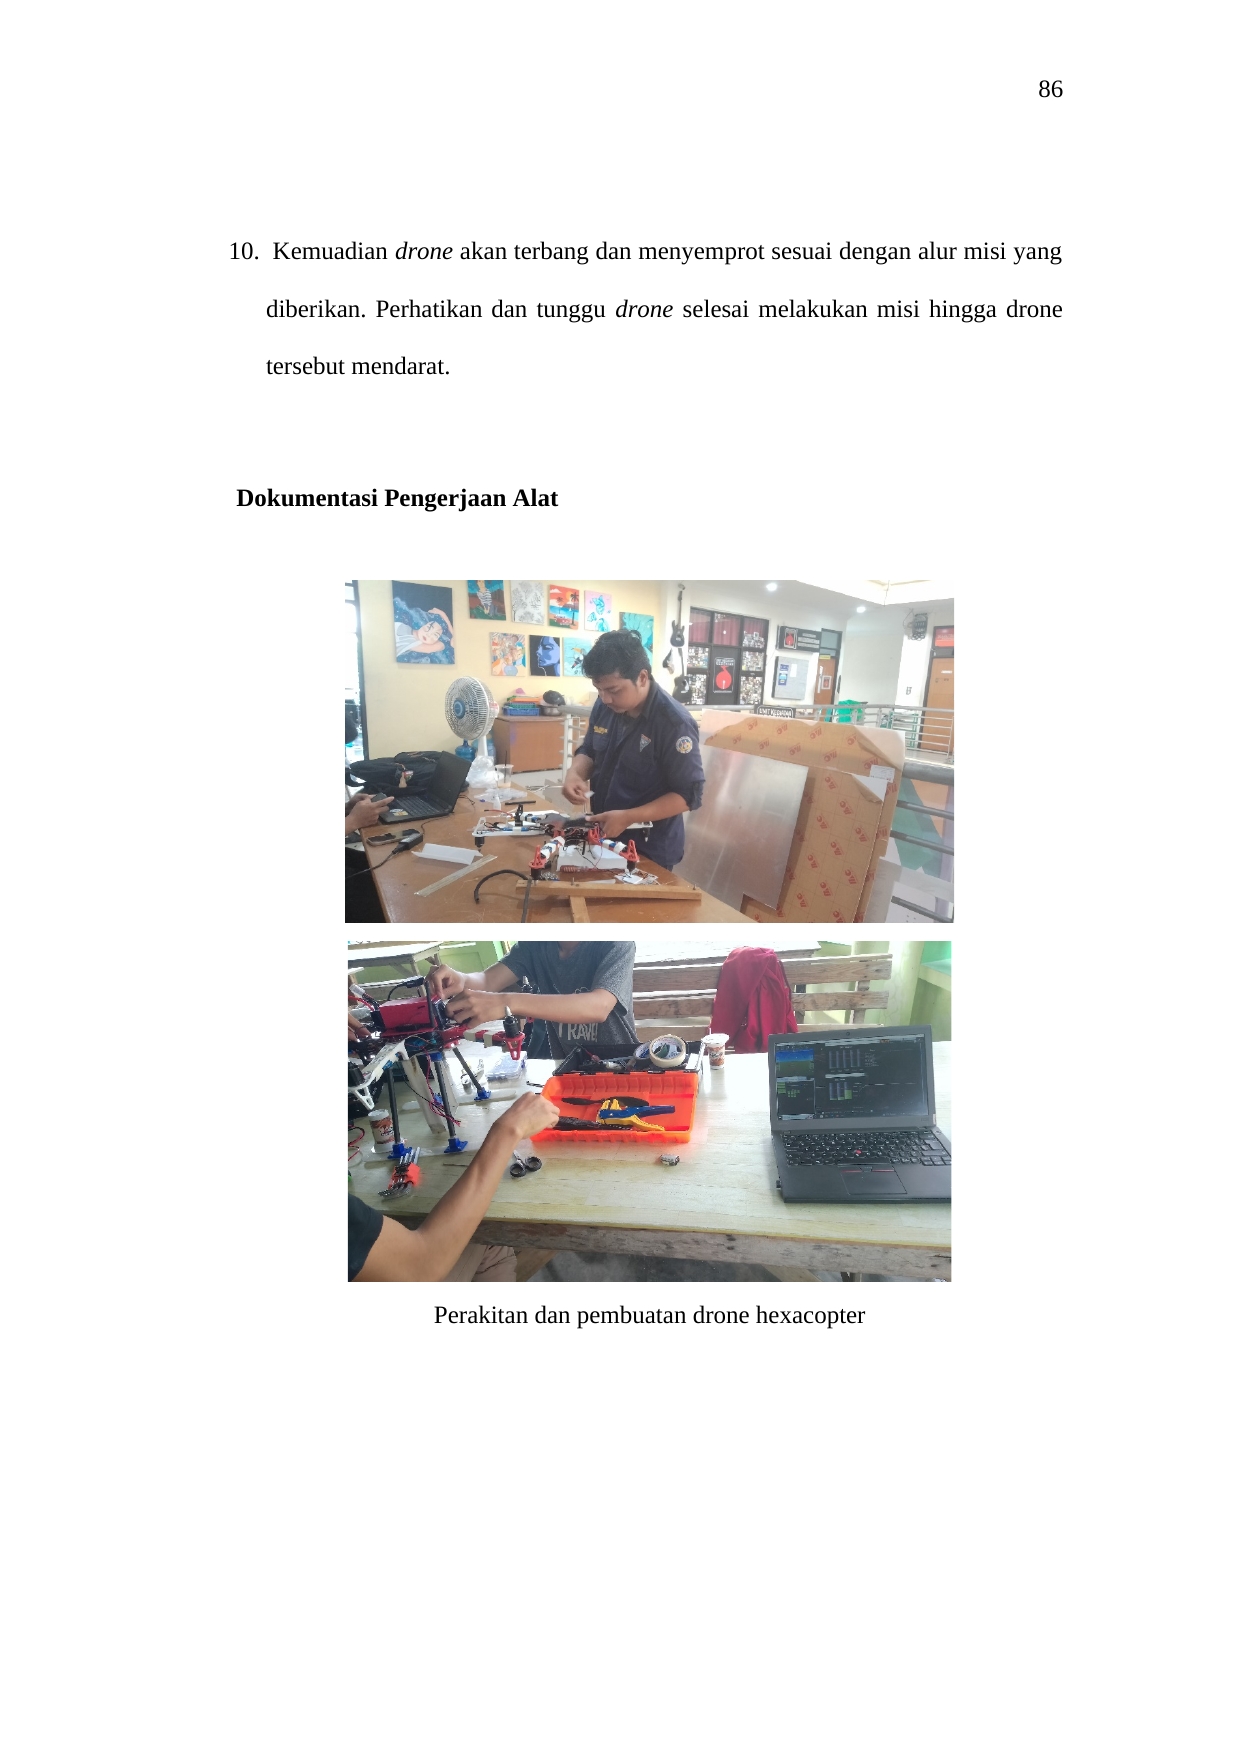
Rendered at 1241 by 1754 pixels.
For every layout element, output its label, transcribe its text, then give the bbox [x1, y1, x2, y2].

picture [345, 580, 955, 923]
picture [347, 941, 952, 1282]
list Kemuadian drone akan terbang dan menyemprot sesuai dengan alur misi yang diberikan. Perhatikan dan tunggu drone selesai melakukan misi hingga drone tersebut mendarat. [228, 236, 1063, 380]
text Dokumentasi Pengerjaan Alat [236, 483, 1063, 512]
text Perakitan dan pembuatan drone hexacopter [236, 1300, 1063, 1329]
